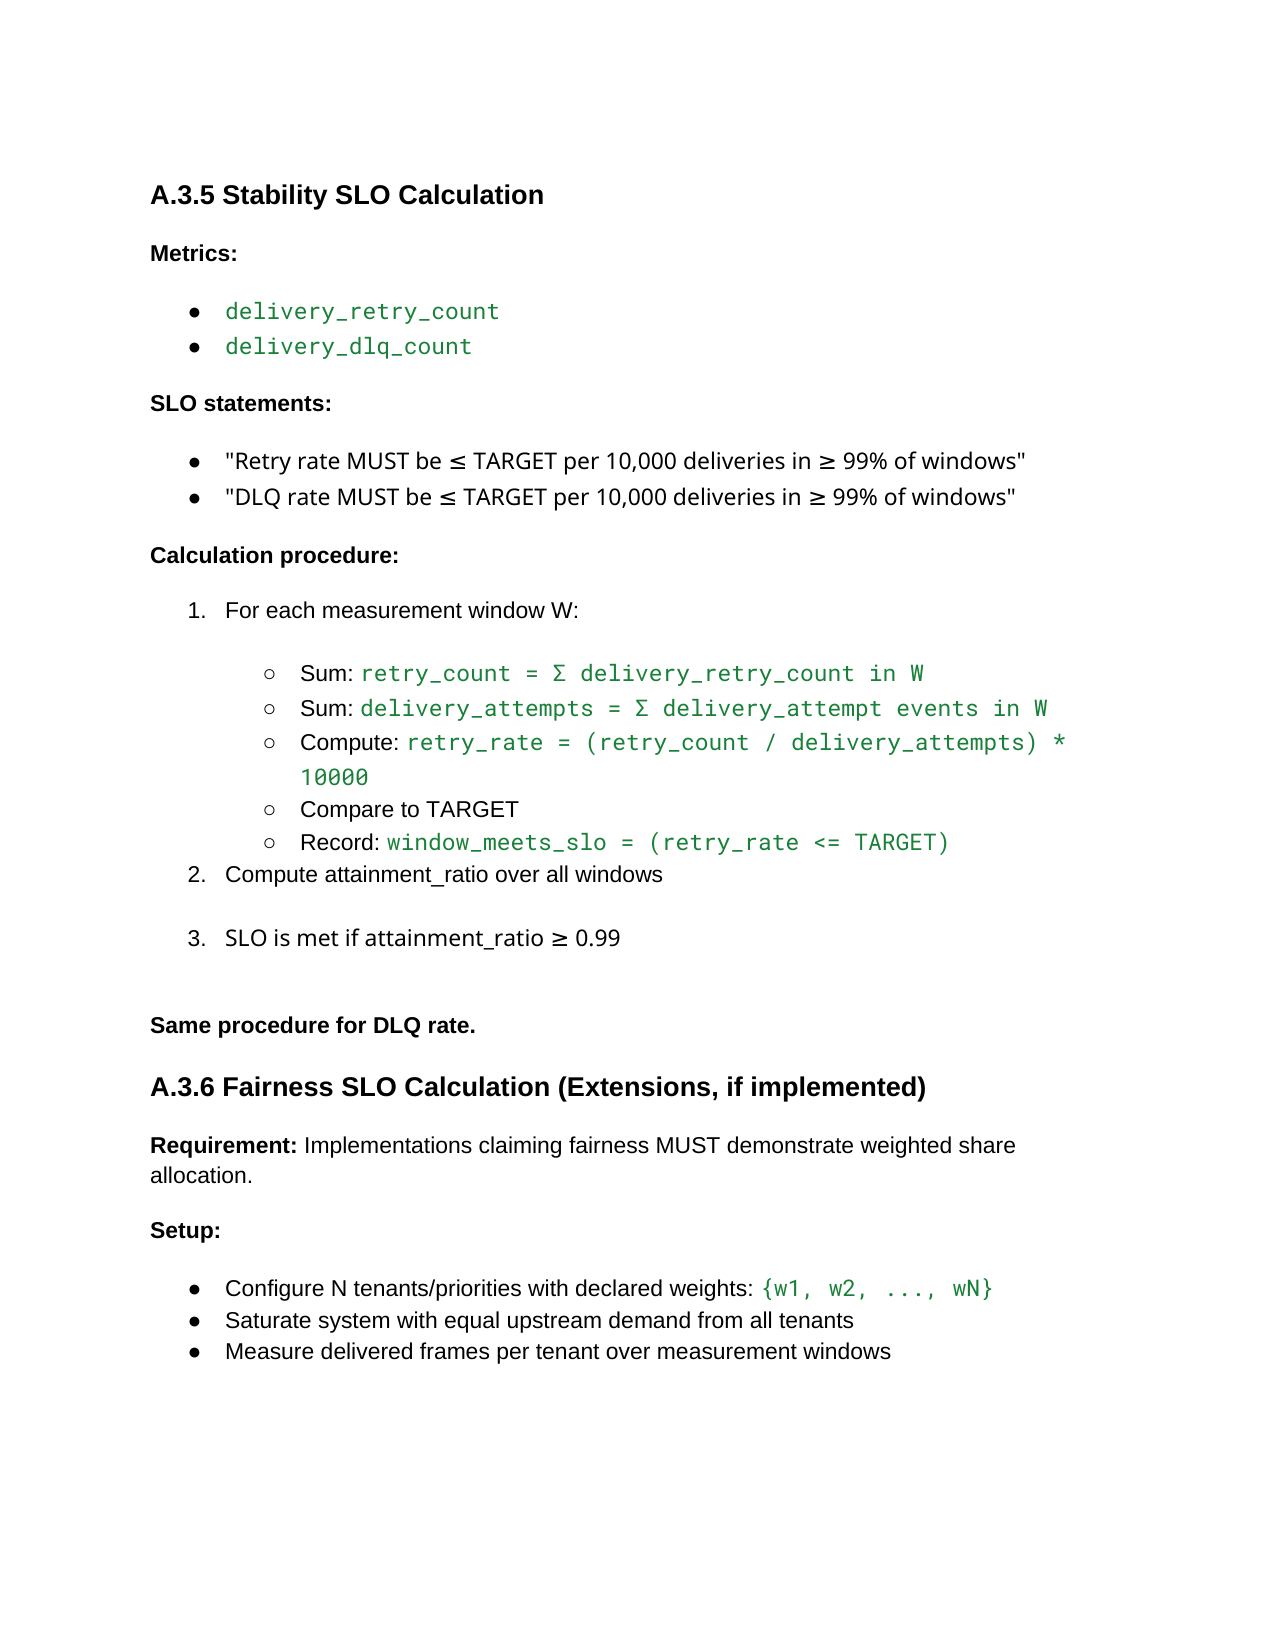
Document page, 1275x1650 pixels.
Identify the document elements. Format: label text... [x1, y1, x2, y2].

list Measure delivered frames per tenant over measurement windows [187, 1338, 1125, 1364]
list Sum: delivery_attempts = Σ delivery_attempt events in W [262, 692, 1125, 722]
list delivery_retry_count [187, 295, 1125, 326]
list Saturate system with equal upstream demand from all tenants [187, 1307, 1125, 1334]
text Requirement: Implementations claiming fairness MUST demonstrate weighted share allocation. [150, 1132, 1125, 1189]
subtitle A.3.5 Stability SLO Calculation [150, 179, 1125, 210]
list For each measurement window W: [187, 597, 1125, 653]
list delivery_dlq_count [187, 330, 1125, 360]
list Configure N tenants/priorities with declared weights: {w1, w2, ..., wN} [187, 1273, 1125, 1303]
list "DLQ rate MUST be ≤ TARGET per 10,000 deliveries in ≥ 99% of windows" [187, 481, 1125, 512]
text SLO statements: [150, 390, 1125, 416]
text Same procedure for DLQ rate. [150, 1012, 1125, 1038]
text Metrics: [150, 240, 1125, 266]
text Setup: [150, 1217, 1125, 1244]
list Compute attainment_ratio over all windows [187, 861, 1125, 918]
list Sum: retry_count = Σ delivery_retry_count in W [262, 657, 1125, 688]
list SLO is met if attainment_ratio ≥ 0.99 [187, 921, 1125, 983]
list Compare to TARGET [262, 796, 1125, 822]
text Calculation procedure: [150, 542, 1125, 568]
list "Retry rate MUST be ≤ TARGET per 10,000 deliveries in ≥ 99% of windows" [187, 445, 1125, 476]
subtitle A.3.6 Fairness SLO Calculation (Extensions, if implemented) [150, 1071, 1125, 1102]
list Record: window_meets_slo = (retry_rate <= TARGET) [262, 826, 1125, 857]
list Compute: retry_rate = (retry_count / delivery_attempts) * 10000 [262, 727, 1125, 792]
